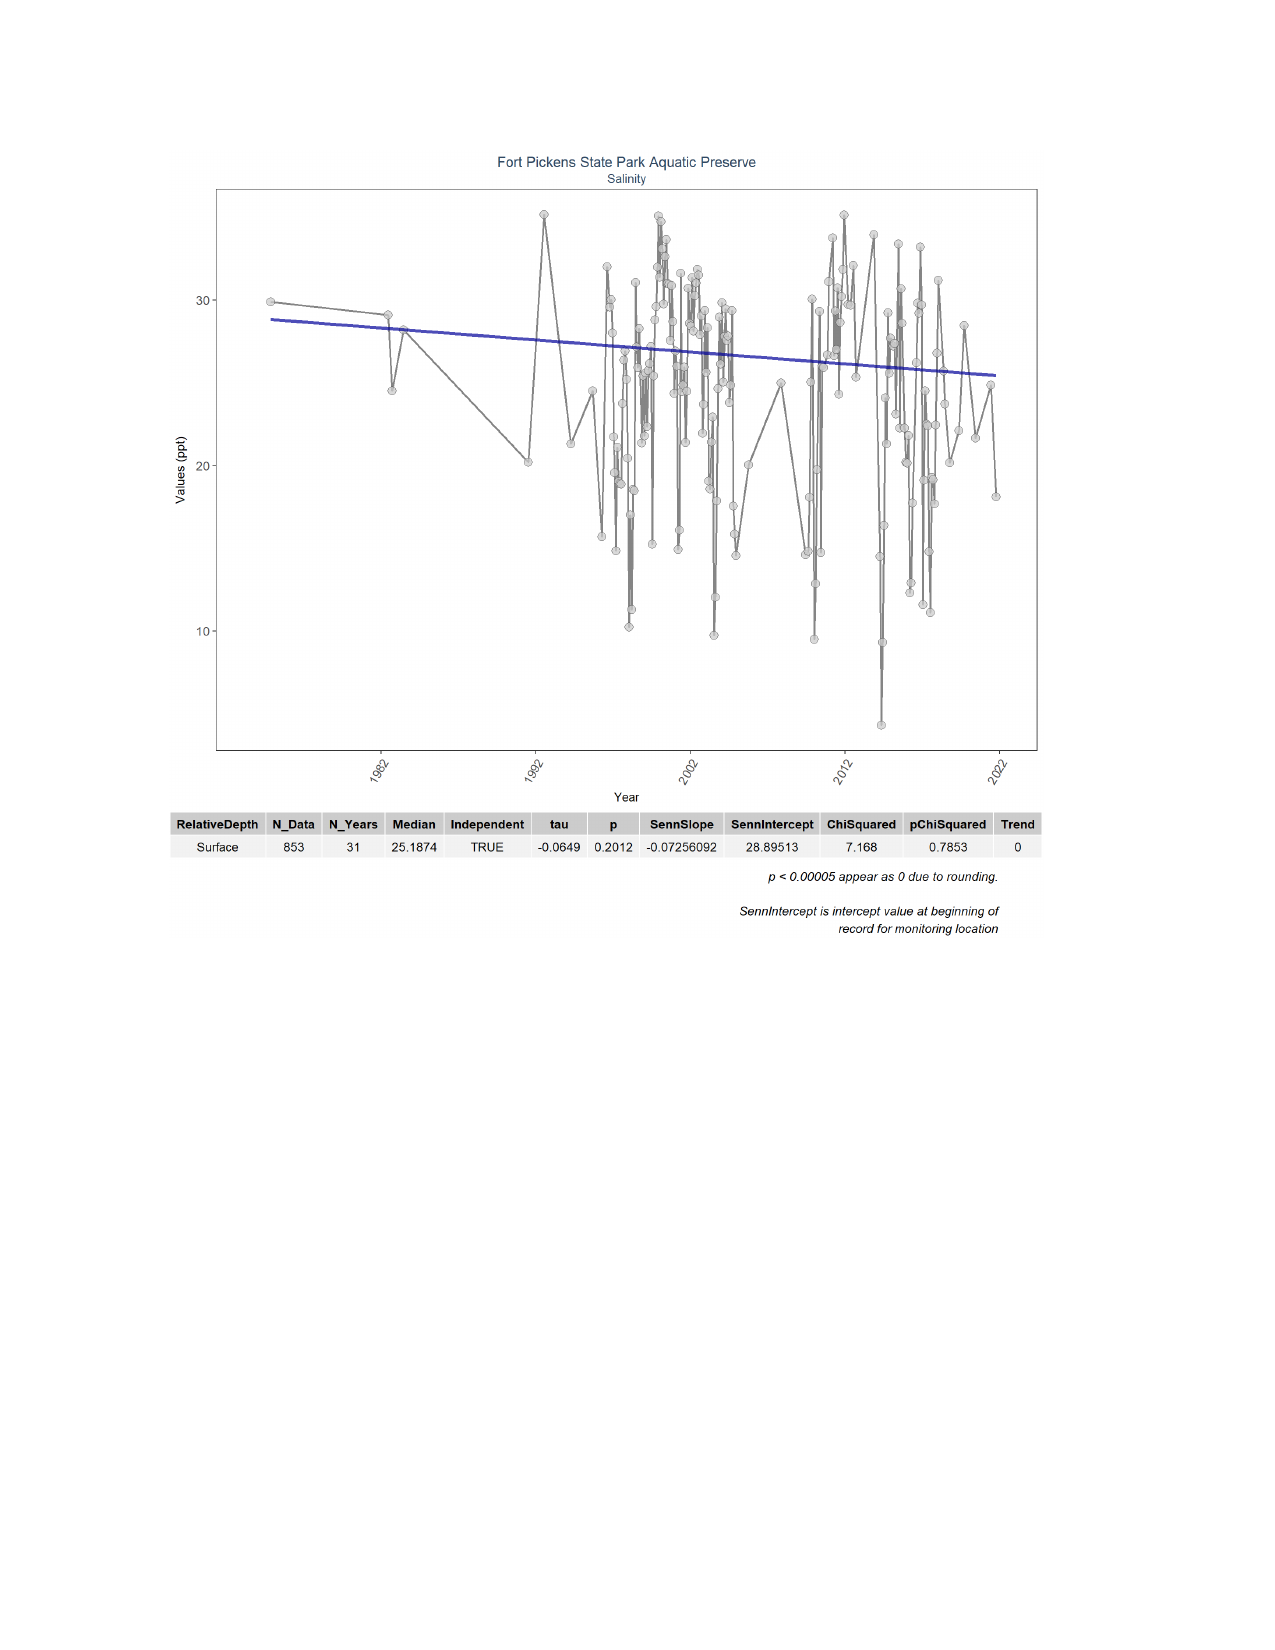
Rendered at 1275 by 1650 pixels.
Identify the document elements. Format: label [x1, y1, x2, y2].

picture [168, 150, 1044, 938]
